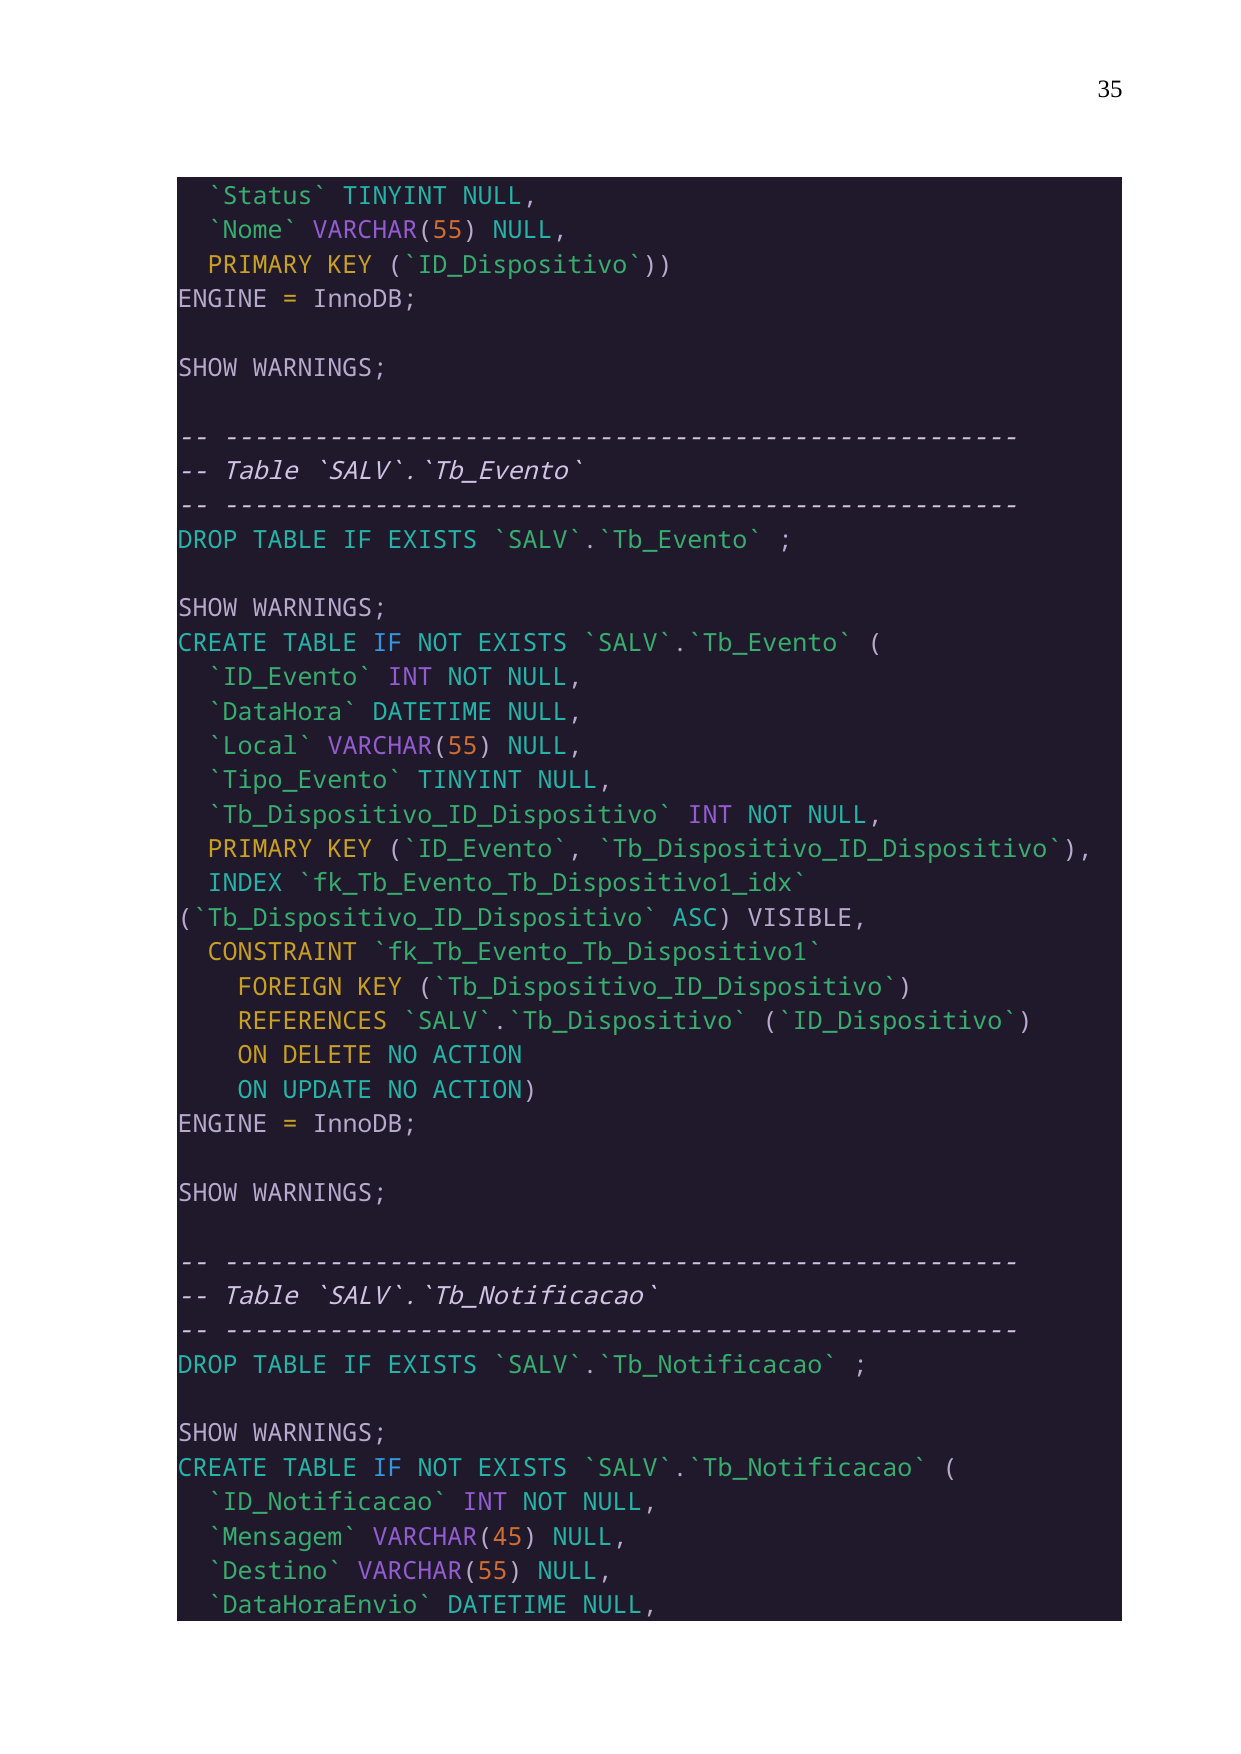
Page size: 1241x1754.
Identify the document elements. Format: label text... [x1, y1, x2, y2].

text `ID_Evento` INT NOT NULL, [177, 658, 1122, 693]
text INDEX `fk_Tb_Evento_Tb_Dispositivo1_idx` (`Tb_Dispositivo_ID_Dispositivo` ASC) VISIBLE, [177, 865, 1122, 933]
text `Tipo_Evento` TINYINT NULL, [177, 762, 1122, 796]
text -- ----------------------------------------------------- [177, 487, 1122, 521]
text CREATE TABLE IF NOT EXISTS `SALV`.`Tb_Evento` ( [177, 624, 1122, 658]
text CONSTRAINT `fk_Tb_Evento_Tb_Dispositivo1` [177, 933, 1122, 968]
text ENGINE = InnoDB; [177, 1105, 1122, 1140]
text DROP TABLE IF EXISTS `SALV`.`Tb_Notificacao` ; [177, 1346, 1122, 1380]
text -- ----------------------------------------------------- [177, 1243, 1122, 1277]
text DROP TABLE IF EXISTS `SALV`.`Tb_Evento` ; [177, 521, 1122, 555]
text REFERENCES `SALV`.`Tb_Dispositivo` (`ID_Dispositivo`) [177, 1002, 1122, 1037]
text ENGINE = InnoDB; [177, 280, 1122, 315]
text SHOW WARNINGS; [177, 590, 1122, 624]
text SHOW WARNINGS; [177, 349, 1122, 383]
text `Destino` VARCHAR(55) NULL, [177, 1552, 1122, 1587]
text PRIMARY KEY (`ID_Evento`, `Tb_Dispositivo_ID_Dispositivo`), [177, 830, 1122, 865]
text `Tb_Dispositivo_ID_Dispositivo` INT NOT NULL, [177, 796, 1122, 830]
text -- Table `SALV`.`Tb_Evento` [177, 452, 1122, 487]
text `Mensagem` VARCHAR(45) NULL, [177, 1518, 1122, 1552]
text `DataHora` DATETIME NULL, [177, 693, 1122, 727]
text `DataHoraEnvio` DATETIME NULL, [177, 1587, 1122, 1621]
text `Status` TINYINT NULL, [177, 177, 1122, 212]
text SHOW WARNINGS; [177, 1174, 1122, 1208]
text -- ----------------------------------------------------- [177, 418, 1122, 452]
text FOREIGN KEY (`Tb_Dispositivo_ID_Dispositivo`) [177, 968, 1122, 1002]
text -- Table `SALV`.`Tb_Notificacao` [177, 1277, 1122, 1312]
text -- ----------------------------------------------------- [177, 1312, 1122, 1346]
text CREATE TABLE IF NOT EXISTS `SALV`.`Tb_Notificacao` ( [177, 1449, 1122, 1483]
text SHOW WARNINGS; [177, 1415, 1122, 1449]
text `ID_Notificacao` INT NOT NULL, [177, 1483, 1122, 1518]
text `Nome` VARCHAR(55) NULL, [177, 212, 1122, 246]
text ON UPDATE NO ACTION) [177, 1071, 1122, 1105]
text PRIMARY KEY (`ID_Dispositivo`)) [177, 246, 1122, 280]
text `Local` VARCHAR(55) NULL, [177, 727, 1122, 762]
text ON DELETE NO ACTION [177, 1037, 1122, 1071]
